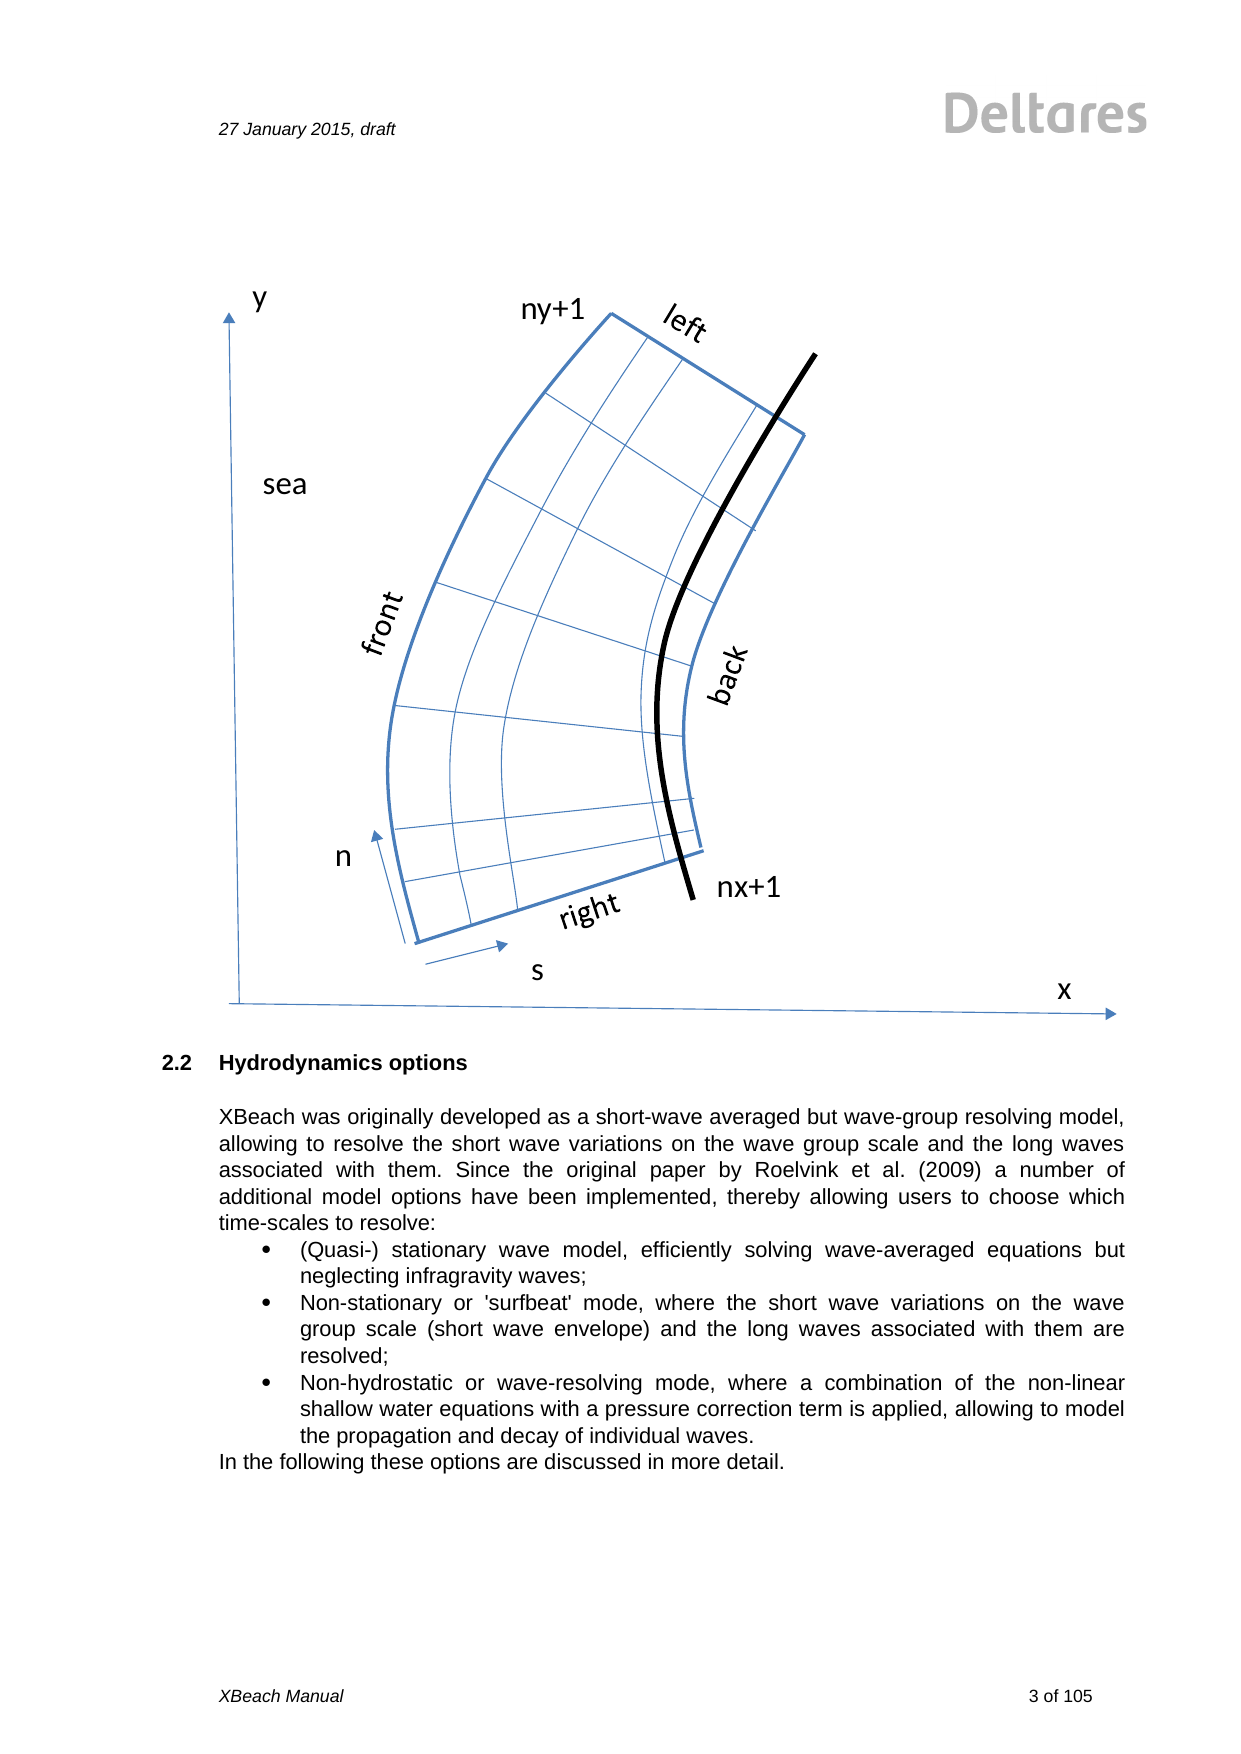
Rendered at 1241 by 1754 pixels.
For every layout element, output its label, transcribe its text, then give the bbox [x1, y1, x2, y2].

list (Quasi-) stationary wave model, efficiently solving wave-averaged equations but neglecting infragravity waves; [262, 1235, 1126, 1288]
picture [945, 75, 1147, 133]
list Non-stationary or 'surfbeat' mode, where the short wave variations on the wave group scale (short wave envelope) and the long waves associated with them are resolved; [262, 1288, 1126, 1368]
list Non-hydrostatic or wave-resolving mode, where a combination of the non-linear shallow water equations with a pressure correction term is applied, allowing to model the propagation and decay of individual waves. [262, 1368, 1126, 1448]
text XBeach was originally developed as a short-wave averaged but wave-group resolving model, allowing to resolve the short wave variations on the wave group scale and the long waves associated with them. Since the original paper by Roelvink et al. (2009) a number of additional model options have been implemented, thereby allowing users to choose which time-scales to resolve: [218, 1102, 1126, 1235]
text In the following these options are discussed in more detail. [218, 1448, 1126, 1474]
subtitle Hydrodynamics options [192, 1049, 1126, 1076]
